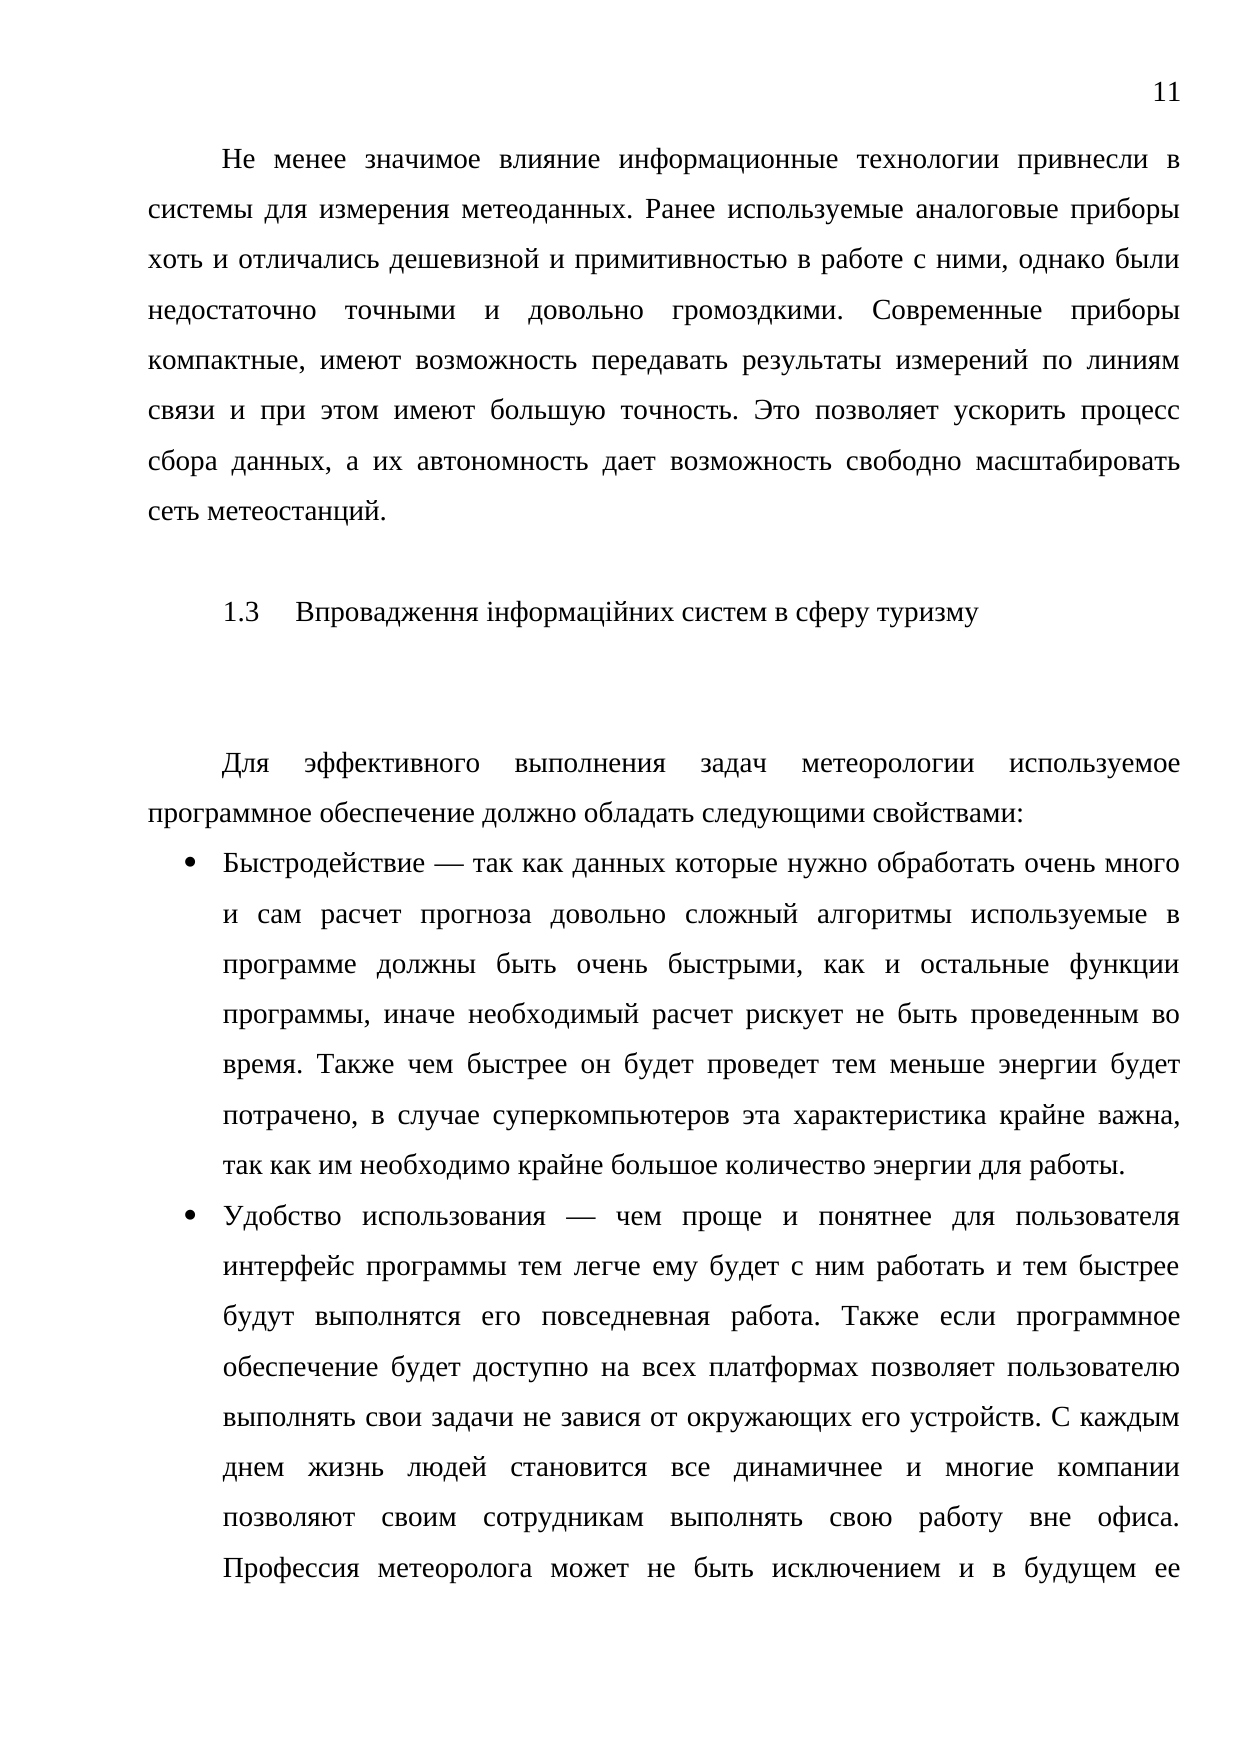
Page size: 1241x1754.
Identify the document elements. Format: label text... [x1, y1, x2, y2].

text Для эффективного выполнения задач метеорологии используемое программное обеспечение должно обладать следующими свойствами: [148, 745, 1181, 828]
list Быстродействие — так как данных которые нужно обработать очень много и сам расчет прогноза довольно сложный алгоритмы используемые в программе должны быть очень быстрыми, как и остальные функции программы, иначе необходимый расчет рискует не быть проведенным во время. Также чем быстрее он будет проведет тем меньше энергии будет потрачено, в случае суперкомпьютеров эта характеристика крайне важна, так как им необходимо крайне большое количество энергии для работы. [185, 845, 1181, 1181]
list Впровадження інформаційних систем в сферу туризму [148, 594, 1181, 627]
text Не менее значимое влияние информационные технологии привнесли в системы для измерения метеоданных. Ранее используемые аналоговые приборы хоть и отличались дешевизной и примитивностью в работе с ними, однако были недостаточно точными и довольно громоздкими. Современные приборы компактные, имеют возможность передавать результаты измерений по линиям связи и при этом имеют большую точность. Это позволяет ускорить процесс сбора данных, а их автономность дает возможность свободно масштабировать сеть метеостанций. [148, 141, 1181, 527]
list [185, 1198, 1181, 1583]
